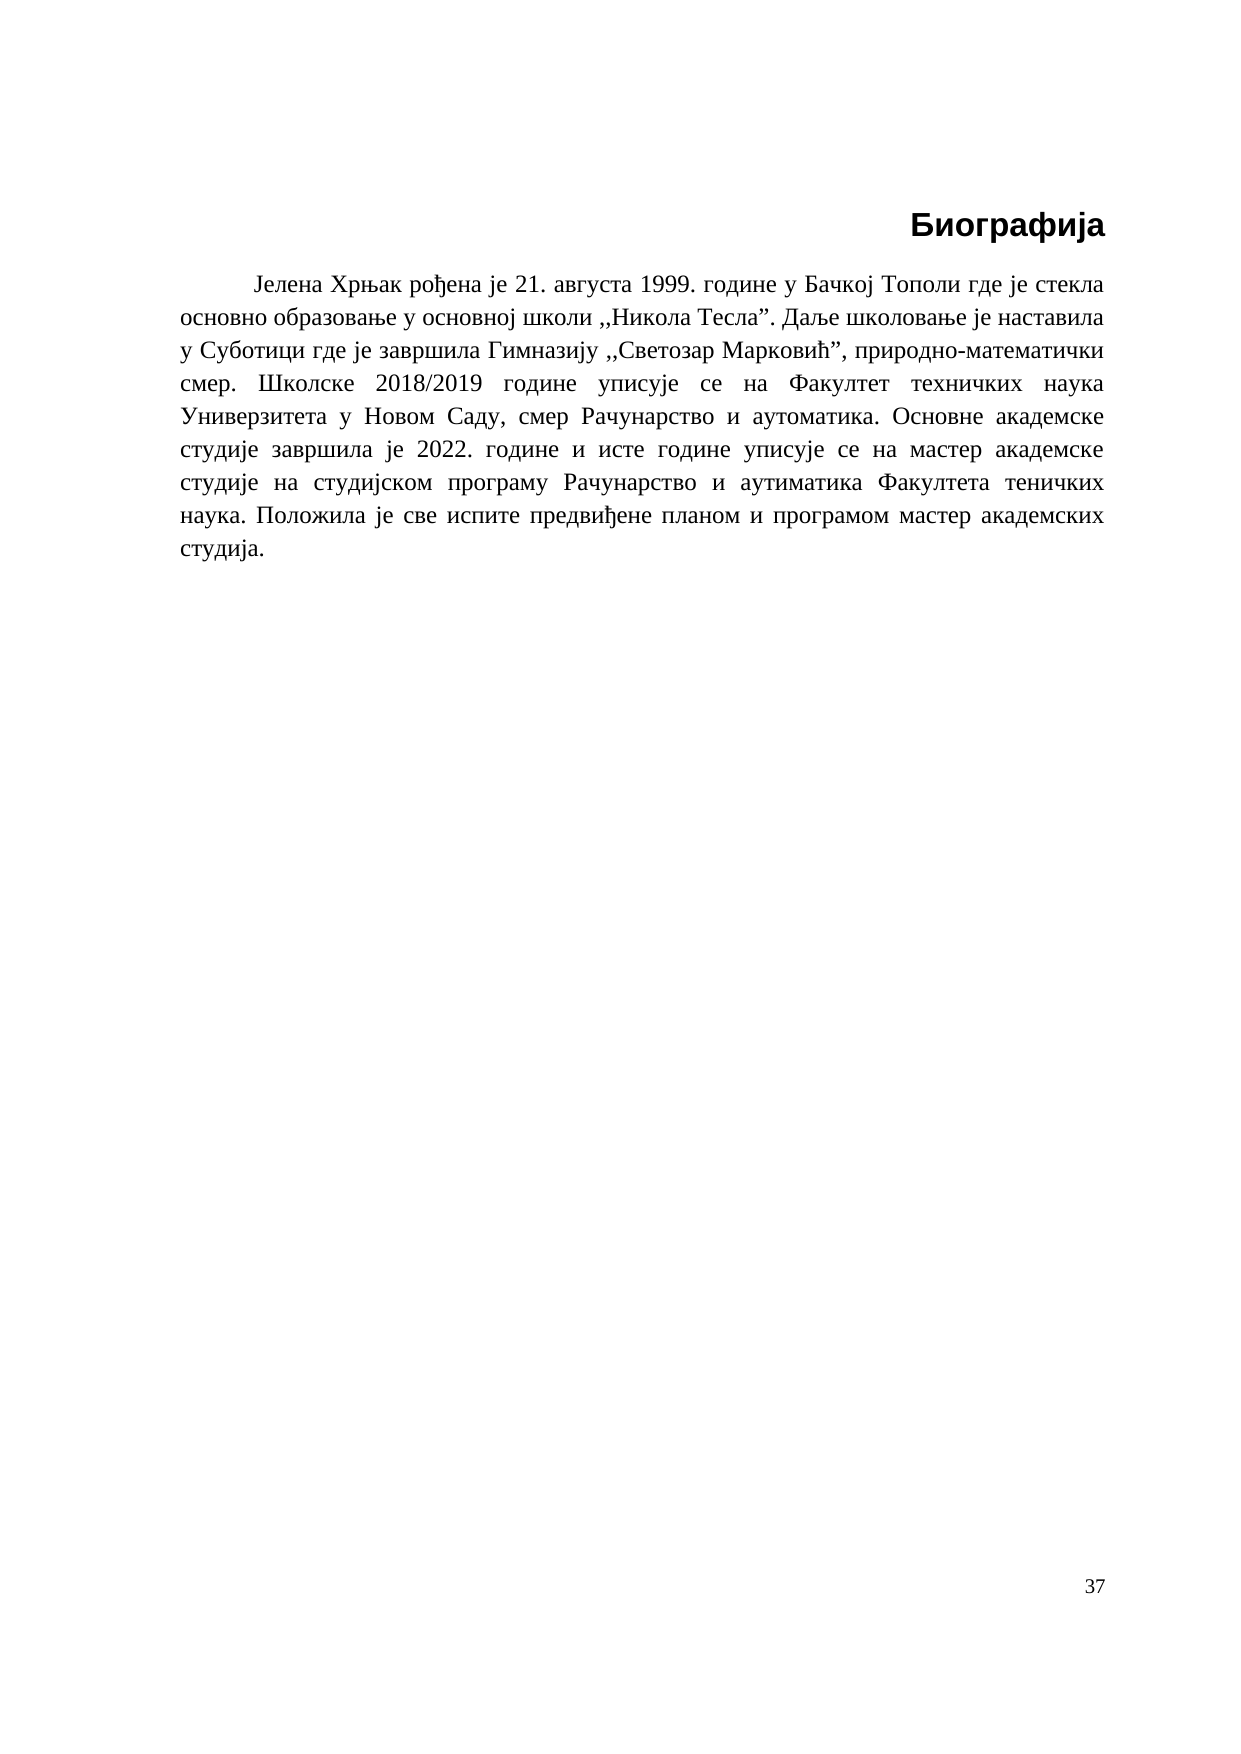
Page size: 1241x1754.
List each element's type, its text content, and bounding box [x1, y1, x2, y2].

text Јелена Хрњак рођена је 21. августа 1999. године у Бачкој Тополи где је стекла основно образовање у основној школи ,,Никола Тесла”. Даље школовање је наставила у Суботици где је завршила Гимназију ,,Светозар Марковић”, природно-математички смер. Школске 2018/2019 године уписује се на Факултет техничких наука Универзитета у Новом Саду, смер Рачунарство и аутоматика. Основне академске студије завршила је 2022. године и исте године уписује се на мастер академске студије на студијском програму Рачунарство и аутиматика Факултета теничких наука. Положила је све испите предвиђене планом и програмом мастер академских студија. [180, 269, 1105, 562]
subtitle Биографија [180, 206, 1105, 244]
